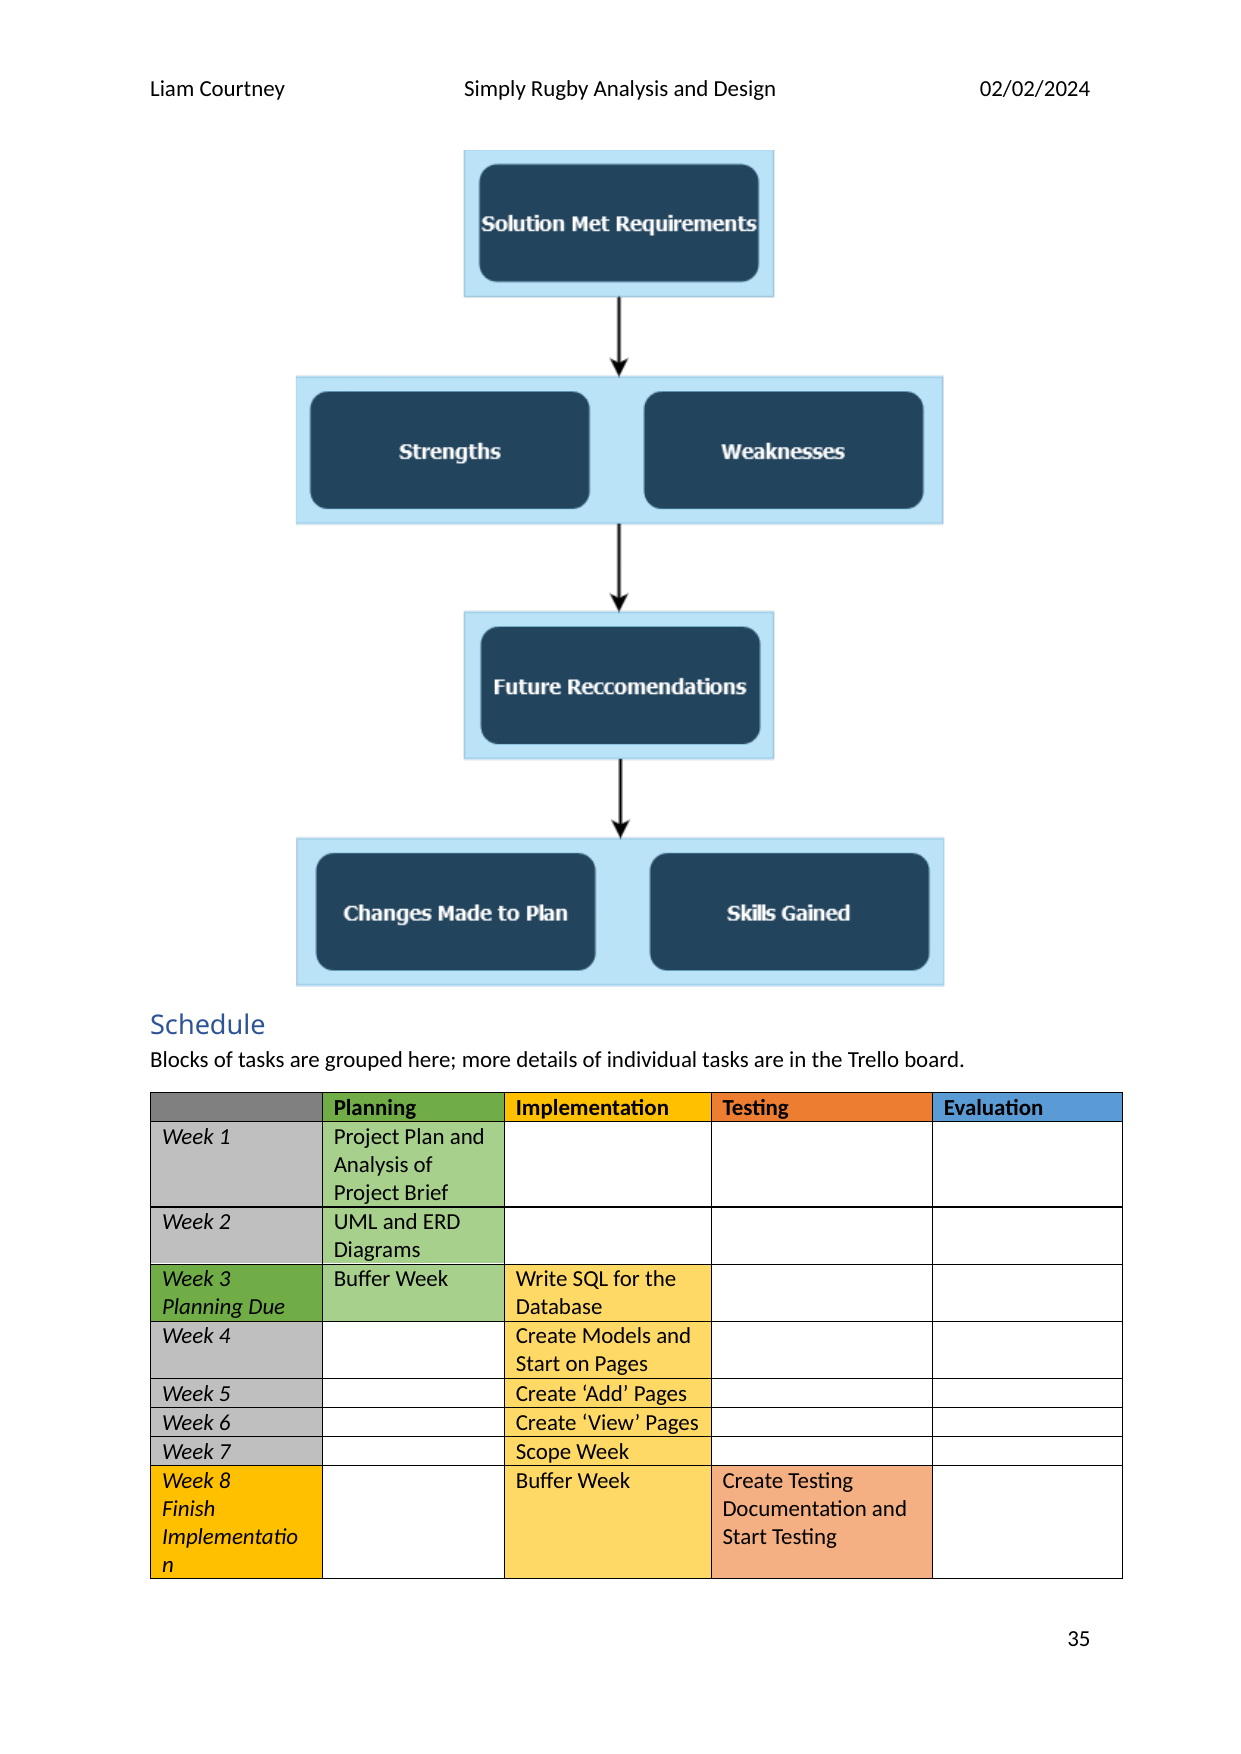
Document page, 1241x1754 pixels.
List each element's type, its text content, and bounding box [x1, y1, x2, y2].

table_cell [712, 1122, 932, 1206]
table_cell UML and ERD Diagrams [323, 1208, 504, 1263]
picture [295, 150, 945, 987]
table_header Testing [712, 1093, 932, 1121]
table_cell [933, 1322, 1122, 1378]
table_header Planning [323, 1093, 504, 1121]
table_cell Project Plan and Analysis of Project Brief [323, 1122, 504, 1206]
table_cell [323, 1322, 504, 1378]
table_cell [505, 1208, 711, 1263]
table_cell [712, 1408, 932, 1436]
table_cell [933, 1466, 1122, 1578]
table_cell Week 4 [151, 1322, 322, 1378]
table_cell Scope Week [505, 1437, 711, 1465]
table_cell Week 3 Planning Due [151, 1265, 322, 1321]
table_cell [505, 1122, 711, 1206]
table_cell Week 7 [151, 1437, 322, 1465]
table_cell [323, 1408, 504, 1436]
table_cell Create ‘Add’ Pages [505, 1379, 711, 1407]
table_cell Week 2 [151, 1208, 322, 1263]
table_cell [712, 1437, 932, 1465]
table_cell [712, 1265, 932, 1321]
table_cell [712, 1379, 932, 1407]
table_header Implementation [505, 1093, 711, 1121]
table_header [151, 1093, 322, 1121]
table_cell Create ‘View’ Pages [505, 1408, 711, 1436]
table_header Evaluation [933, 1093, 1122, 1121]
table_cell [933, 1437, 1122, 1465]
table_cell [323, 1379, 504, 1407]
table_cell [323, 1437, 504, 1465]
table_cell Week 1 [151, 1122, 322, 1206]
table_cell [323, 1466, 504, 1578]
table_cell [933, 1379, 1122, 1407]
table_cell Write SQL for the Database [505, 1265, 711, 1321]
table_cell Week 5 [151, 1379, 322, 1407]
subtitle Schedule [150, 1006, 1090, 1042]
table_cell Week 6 [151, 1408, 322, 1436]
table_cell Buffer Week [505, 1466, 711, 1578]
table_cell [933, 1408, 1122, 1436]
table_cell Create Testing Documentation and Start Testing [712, 1466, 932, 1578]
table_cell Buffer Week [323, 1265, 504, 1321]
table_cell [933, 1265, 1122, 1321]
table_cell [933, 1122, 1122, 1206]
table_cell Create Models and Start on Pages [505, 1322, 711, 1378]
table_cell Week 8 Finish Implementation [151, 1466, 322, 1578]
table_cell [712, 1322, 932, 1378]
text Blocks of tasks are grouped here; more details of individual tasks are in the Trello board. [150, 1045, 1090, 1073]
table_cell [933, 1208, 1122, 1263]
table_cell [712, 1208, 932, 1263]
